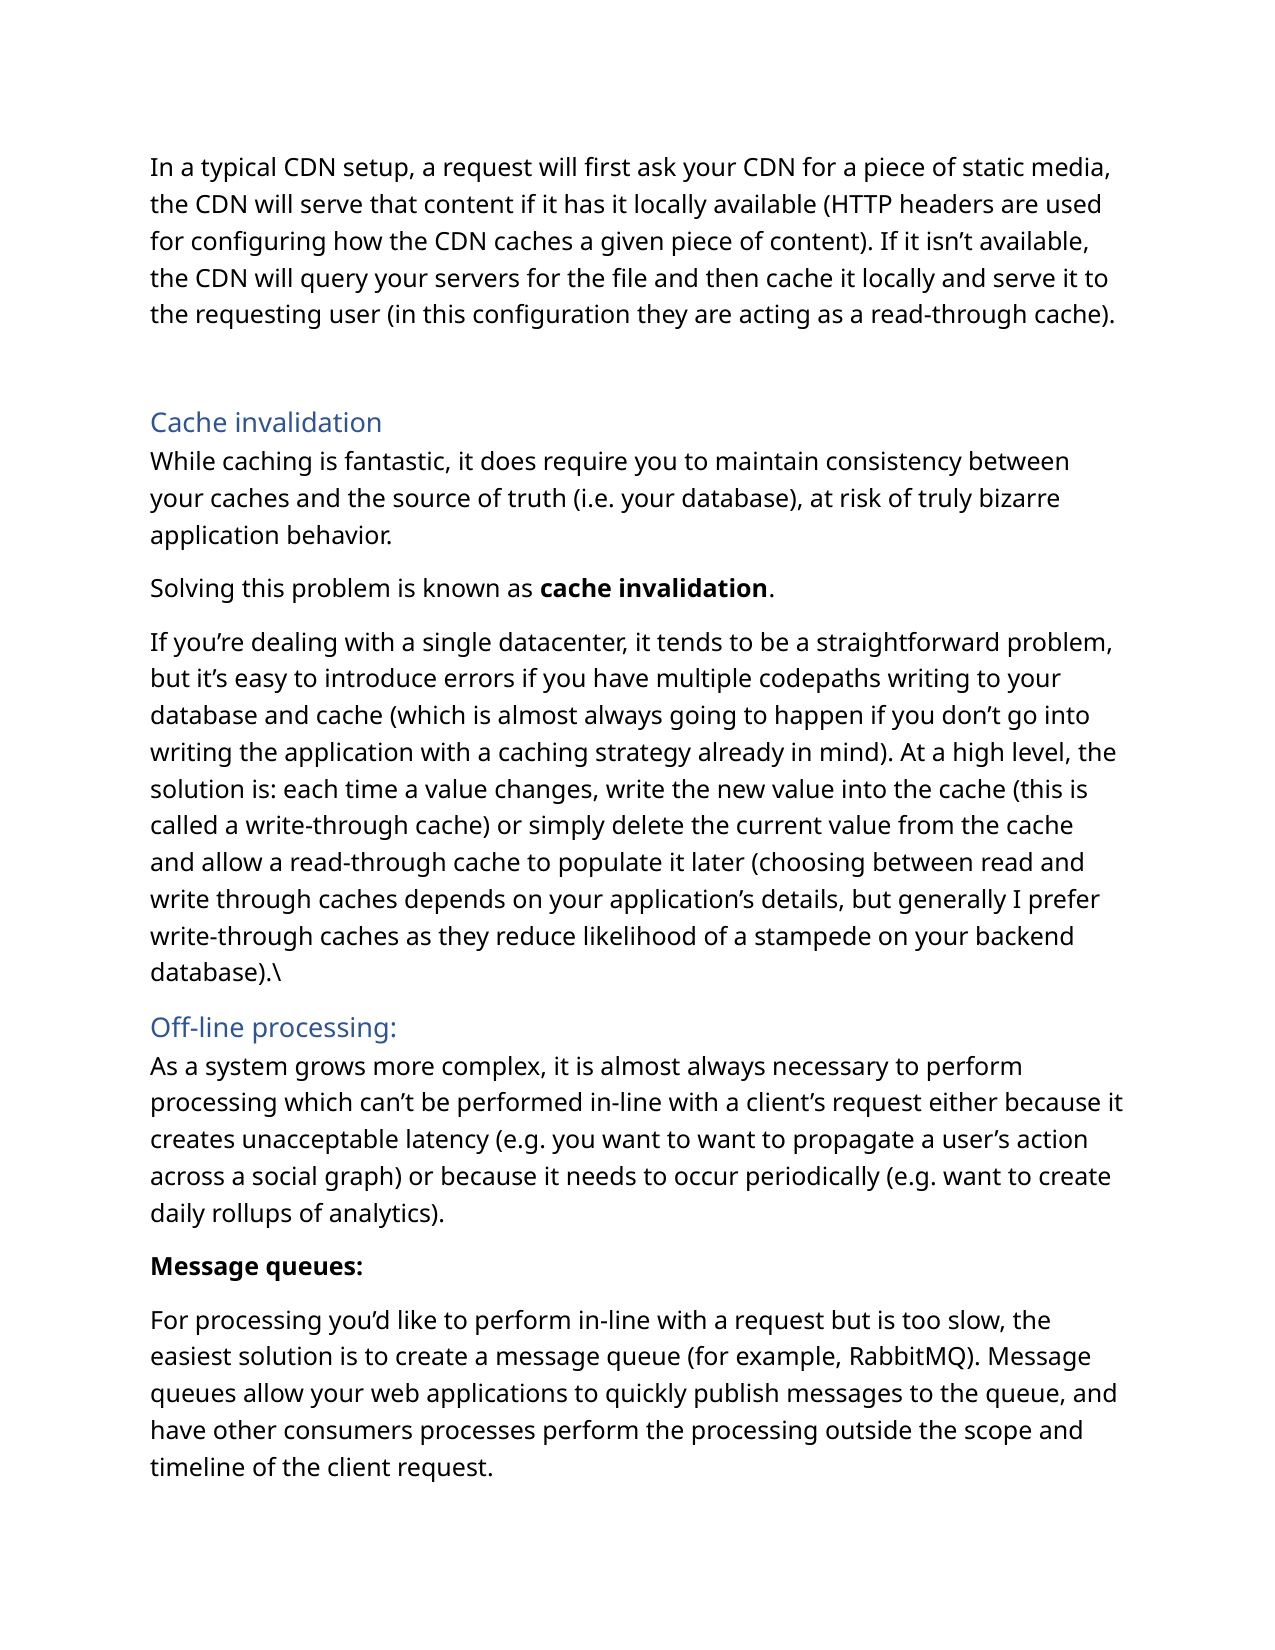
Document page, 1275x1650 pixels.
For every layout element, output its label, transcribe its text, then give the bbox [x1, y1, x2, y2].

text In a typical CDN setup, a request will first ask your CDN for a piece of static media, the CDN will serve that content if it has it locally available (HTTP headers are used for configuring how the CDN caches a given piece of content). If it isn’t available, the CDN will query your servers for the file and then cache it locally and serve it to the requesting user (in this configuration they are acting as a read-through cache). [150, 150, 1125, 331]
text As a system grows more complex, it is almost always necessary to perform processing which can’t be performed in-line with a client’s request either because it creates unacceptable latency (e.g. you want to want to propagate a user’s action across a social graph) or because it needs to occur periodically (e.g. want to create daily rollups of analytics). [150, 1048, 1125, 1229]
text Message queues: [150, 1249, 1125, 1283]
subtitle Off-line processing: [150, 1008, 1125, 1045]
subtitle Cache invalidation [150, 404, 1125, 441]
text Solving this problem is known as cache invalidation. [150, 571, 1125, 605]
text While caching is fantastic, it does require you to maintain consistency between your caches and the source of truth (i.e. your database), at risk of truly bizarre application behavior. [150, 444, 1125, 551]
text If you’re dealing with a single datacenter, it tends to be a straightforward problem, but it’s easy to introduce errors if you have multiple codepaths writing to your database and cache (which is almost always going to happen if you don’t go into writing the application with a caching strategy already in mind). At a high level, the solution is: each time a value changes, write the new value into the cache (this is called a write-through cache) or simply delete the current value from the cache and allow a read-through cache to populate it later (choosing between read and write through caches depends on your application’s details, but generally I prefer write-through caches as they reduce likelihood of a stampede on your backend database).\ [150, 624, 1125, 989]
text For processing you’d like to perform in-line with a request but is too slow, the easiest solution is to create a message queue (for example, RabbitMQ). Message queues allow your web applications to quickly publish messages to the queue, and have other consumers processes perform the processing outside the scope and timeline of the client request. [150, 1302, 1125, 1483]
